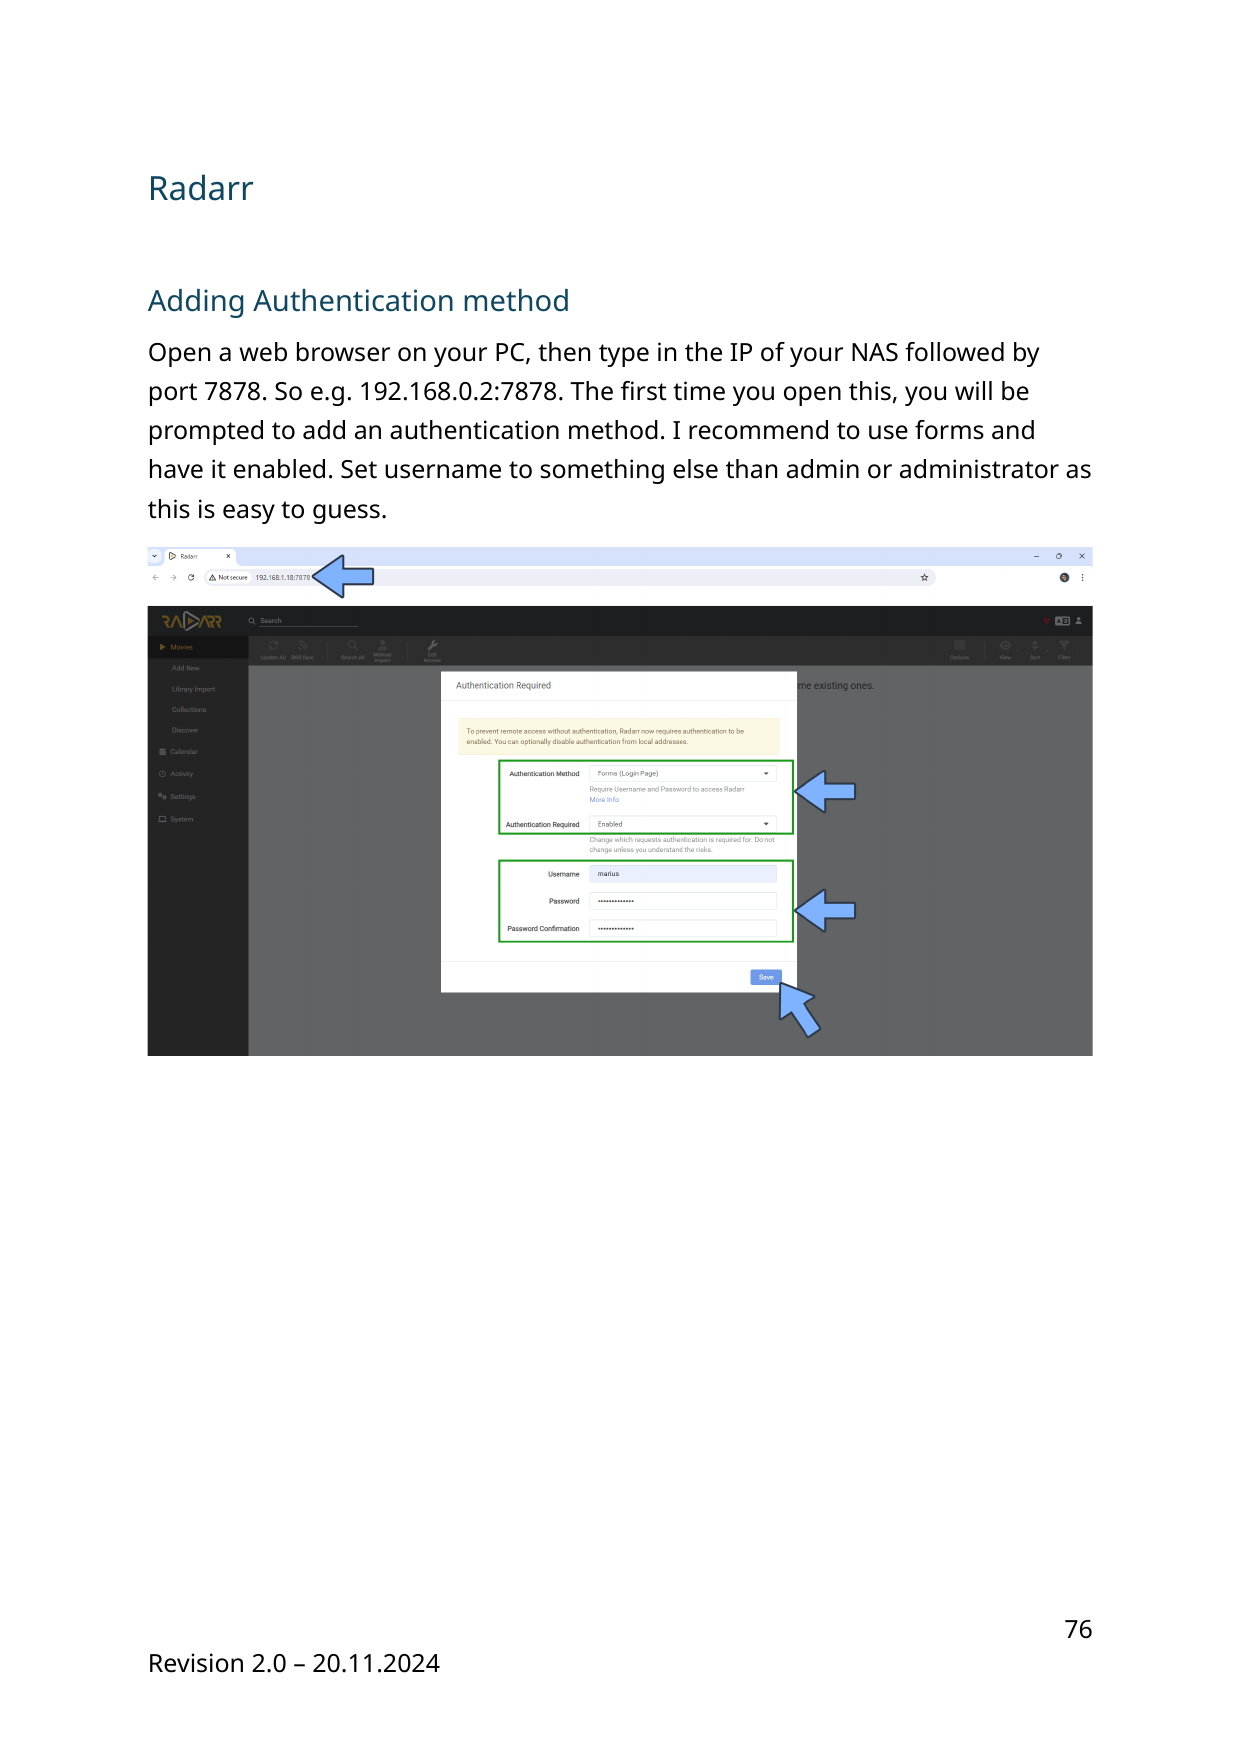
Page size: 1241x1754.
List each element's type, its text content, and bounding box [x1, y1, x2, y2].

text Open a web browser on your PC, then type in the IP of your NAS followed by port 7878. So e.g. 192.168.0.2:7878. The first time you open this, you will be prompted to add an authentication method. I recommend to use forms and have it enabled. Set username to something else than admin or administrator as this is easy to guess. [148, 334, 1093, 525]
subtitle Adding Authentication method [148, 281, 1093, 320]
subtitle Radarr [148, 164, 1093, 210]
picture [147, 547, 1093, 1056]
